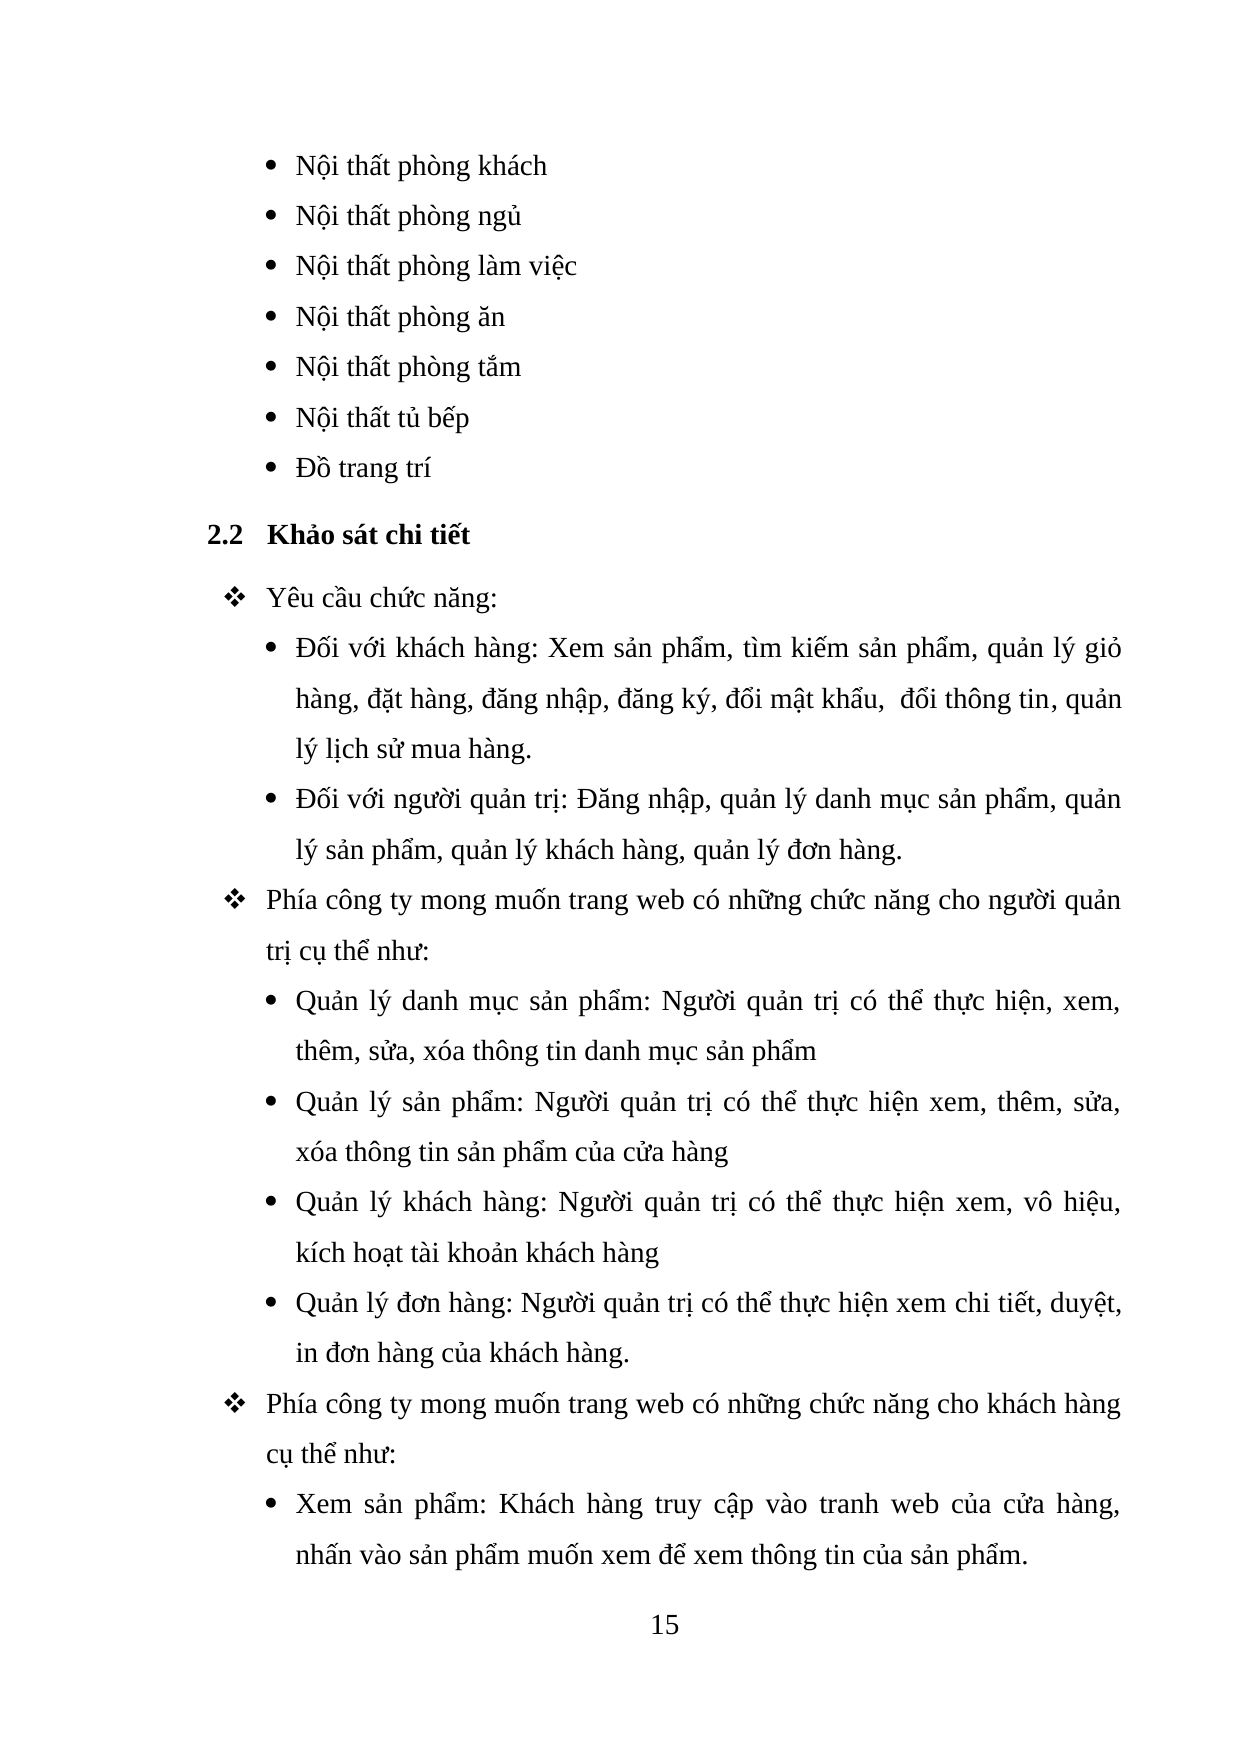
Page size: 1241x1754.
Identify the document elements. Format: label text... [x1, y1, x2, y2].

list Yêu cầu chức năng: [222, 580, 1122, 614]
list Đối với người quản trị: Đăng nhập, quản lý danh mục sản phẩm, quản lý sản phẩm, quản lý khách hàng, quản lý đơn hàng. [266, 782, 1122, 866]
list Phía công ty mong muốn trang web có những chức năng cho người quản trị cụ thể như: [222, 882, 1122, 966]
list Nội thất tủ bếp [266, 400, 1122, 433]
list Quản lý sản phẩm: Người quản trị có thể thực hiện xem, thêm, sửa, xóa thông tin sản phẩm của cửa hàng [266, 1084, 1122, 1168]
list Nội thất phòng làm việc [266, 248, 1122, 282]
list Đối với khách hàng: Xem sản phẩm, tìm kiếm sản phẩm, quản lý giỏ hàng, đặt hàng, đăng nhập, đăng ký, đổi mật khẩu, đổi thông tin, quản lý lịch sử mua hàng. [266, 631, 1122, 765]
list Nội thất phòng ngủ [266, 198, 1122, 232]
list Nội thất phòng khách [266, 148, 1122, 181]
list Đồ trang trí [266, 450, 1122, 484]
list Xem sản phẩm: Khách hàng truy cập vào tranh web của cửa hàng, nhấn vào sản phẩm muốn xem để xem thông tin của sản phẩm. [266, 1487, 1122, 1571]
list Phía công ty mong muốn trang web có những chức năng cho khách hàng cụ thể như: [222, 1386, 1122, 1470]
list Quản lý danh mục sản phẩm: Người quản trị có thể thực hiện, xem, thêm, sửa, xóa thông tin danh mục sản phẩm [266, 983, 1122, 1067]
list Nội thất phòng ăn [266, 299, 1122, 333]
list Nội thất phòng tắm [266, 349, 1122, 383]
subtitle Khảo sát chi tiết [207, 517, 1122, 551]
list Quản lý đơn hàng: Người quản trị có thể thực hiện xem chi tiết, duyệt, in đơn hàng của khách hàng. [266, 1285, 1122, 1369]
list Quản lý khách hàng: Người quản trị có thể thực hiện xem, vô hiệu, kích hoạt tài khoản khách hàng [266, 1184, 1122, 1268]
